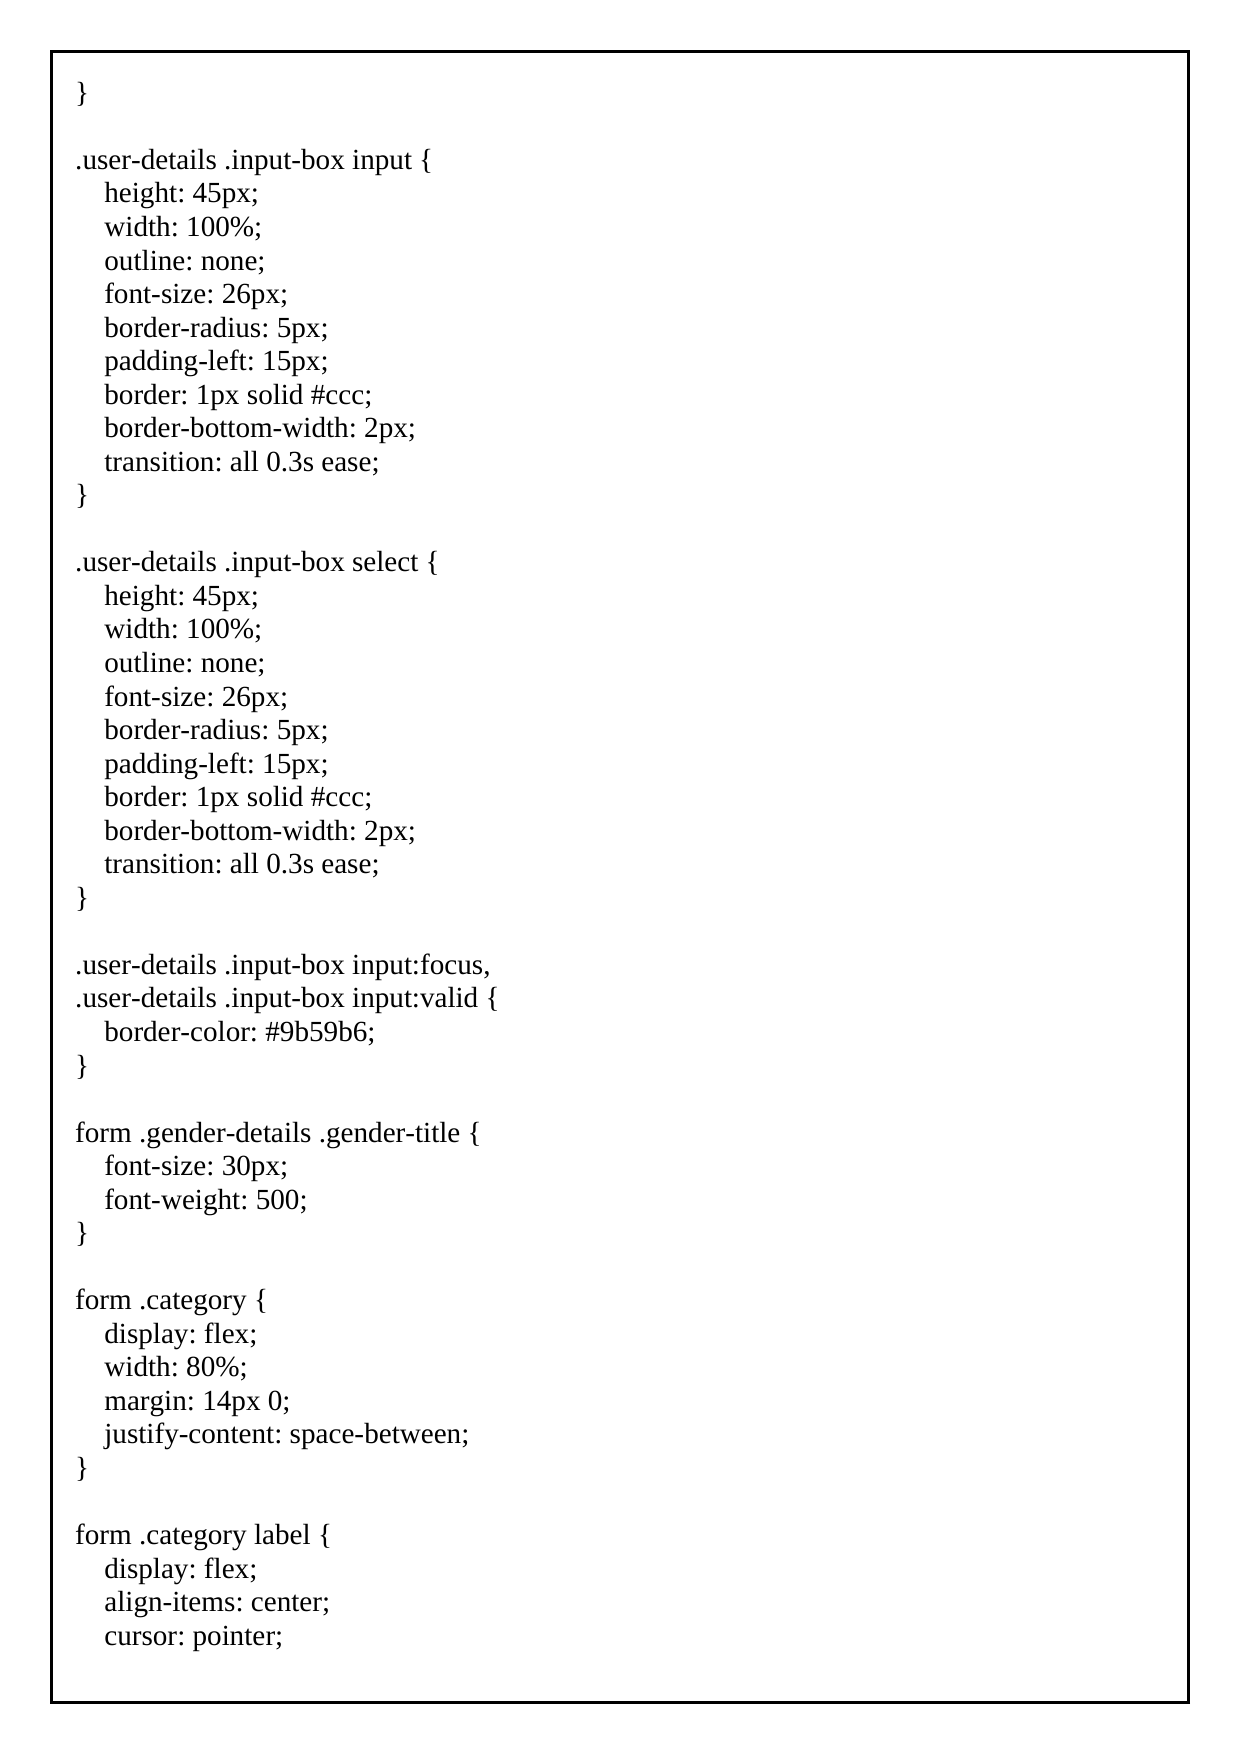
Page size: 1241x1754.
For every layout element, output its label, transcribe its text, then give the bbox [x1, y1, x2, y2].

text height: 45px; [75, 578, 1165, 612]
text border: 1px solid #ccc; [75, 779, 1165, 813]
text display: flex; [75, 1551, 1165, 1584]
text width: 100%; [75, 209, 1165, 243]
text outline: none; [75, 243, 1165, 276]
text .user-details .input-box input:valid { [75, 981, 1165, 1014]
text transition: all 0.3s ease; [75, 846, 1165, 880]
text } [75, 880, 1165, 913]
text border-radius: 5px; [75, 712, 1165, 746]
text } [75, 477, 1165, 511]
text form .category { [75, 1282, 1165, 1316]
text form .gender-details .gender-title { [75, 1115, 1165, 1148]
text font-size: 26px; [75, 679, 1165, 712]
text height: 45px; [75, 176, 1165, 209]
text border-bottom-width: 2px; [75, 410, 1165, 444]
text } [75, 1048, 1165, 1081]
text border-color: #9b59b6; [75, 1014, 1165, 1048]
text padding-left: 15px; [75, 343, 1165, 377]
text .user-details .input-box input { [75, 142, 1165, 176]
text } [75, 75, 1165, 108]
text form .category label { [75, 1517, 1165, 1551]
text font-size: 26px; [75, 276, 1165, 310]
text width: 80%; [75, 1349, 1165, 1383]
text border-bottom-width: 2px; [75, 813, 1165, 846]
text outline: none; [75, 645, 1165, 679]
text } [75, 1450, 1165, 1484]
text display: flex; [75, 1316, 1165, 1349]
text cursor: pointer; [75, 1618, 1165, 1651]
text align-items: center; [75, 1584, 1165, 1618]
text border-radius: 5px; [75, 310, 1165, 343]
text margin: 14px 0; [75, 1383, 1165, 1417]
text .user-details .input-box input:focus, [75, 947, 1165, 981]
text transition: all 0.3s ease; [75, 444, 1165, 477]
text } [75, 1215, 1165, 1249]
text width: 100%; [75, 612, 1165, 645]
text .user-details .input-box select { [75, 544, 1165, 578]
text padding-left: 15px; [75, 746, 1165, 779]
text border: 1px solid #ccc; [75, 377, 1165, 410]
text font-size: 30px; [75, 1148, 1165, 1182]
text font-weight: 500; [75, 1182, 1165, 1215]
text justify-content: space-between; [75, 1417, 1165, 1450]
